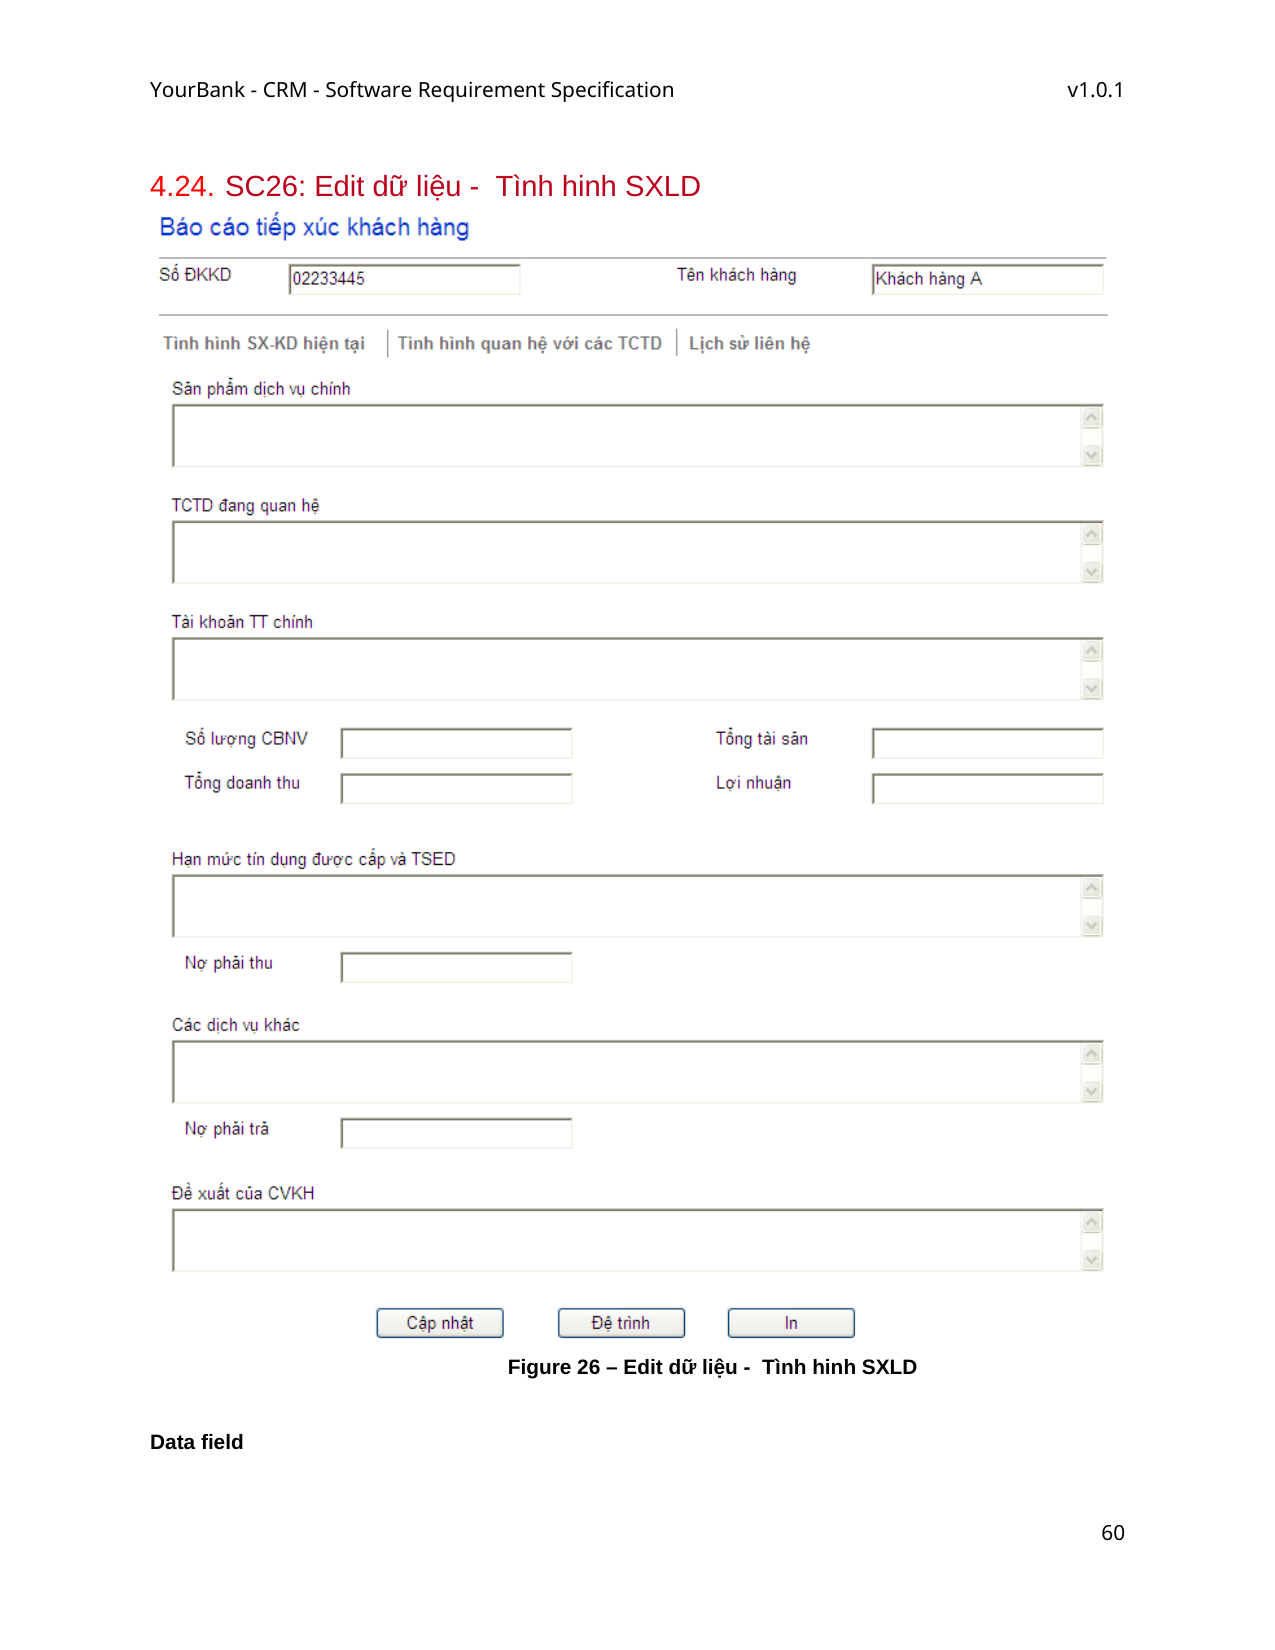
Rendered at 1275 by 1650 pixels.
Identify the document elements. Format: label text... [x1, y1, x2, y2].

subtitle SC26: Edit dữ liệu - Tình hinh SXLD [150, 169, 1125, 202]
picture [150, 207, 1125, 1355]
text Figure 26 – Edit dữ liệu - Tình hinh SXLD [150, 1355, 1125, 1378]
text Data field [150, 1430, 1125, 1454]
